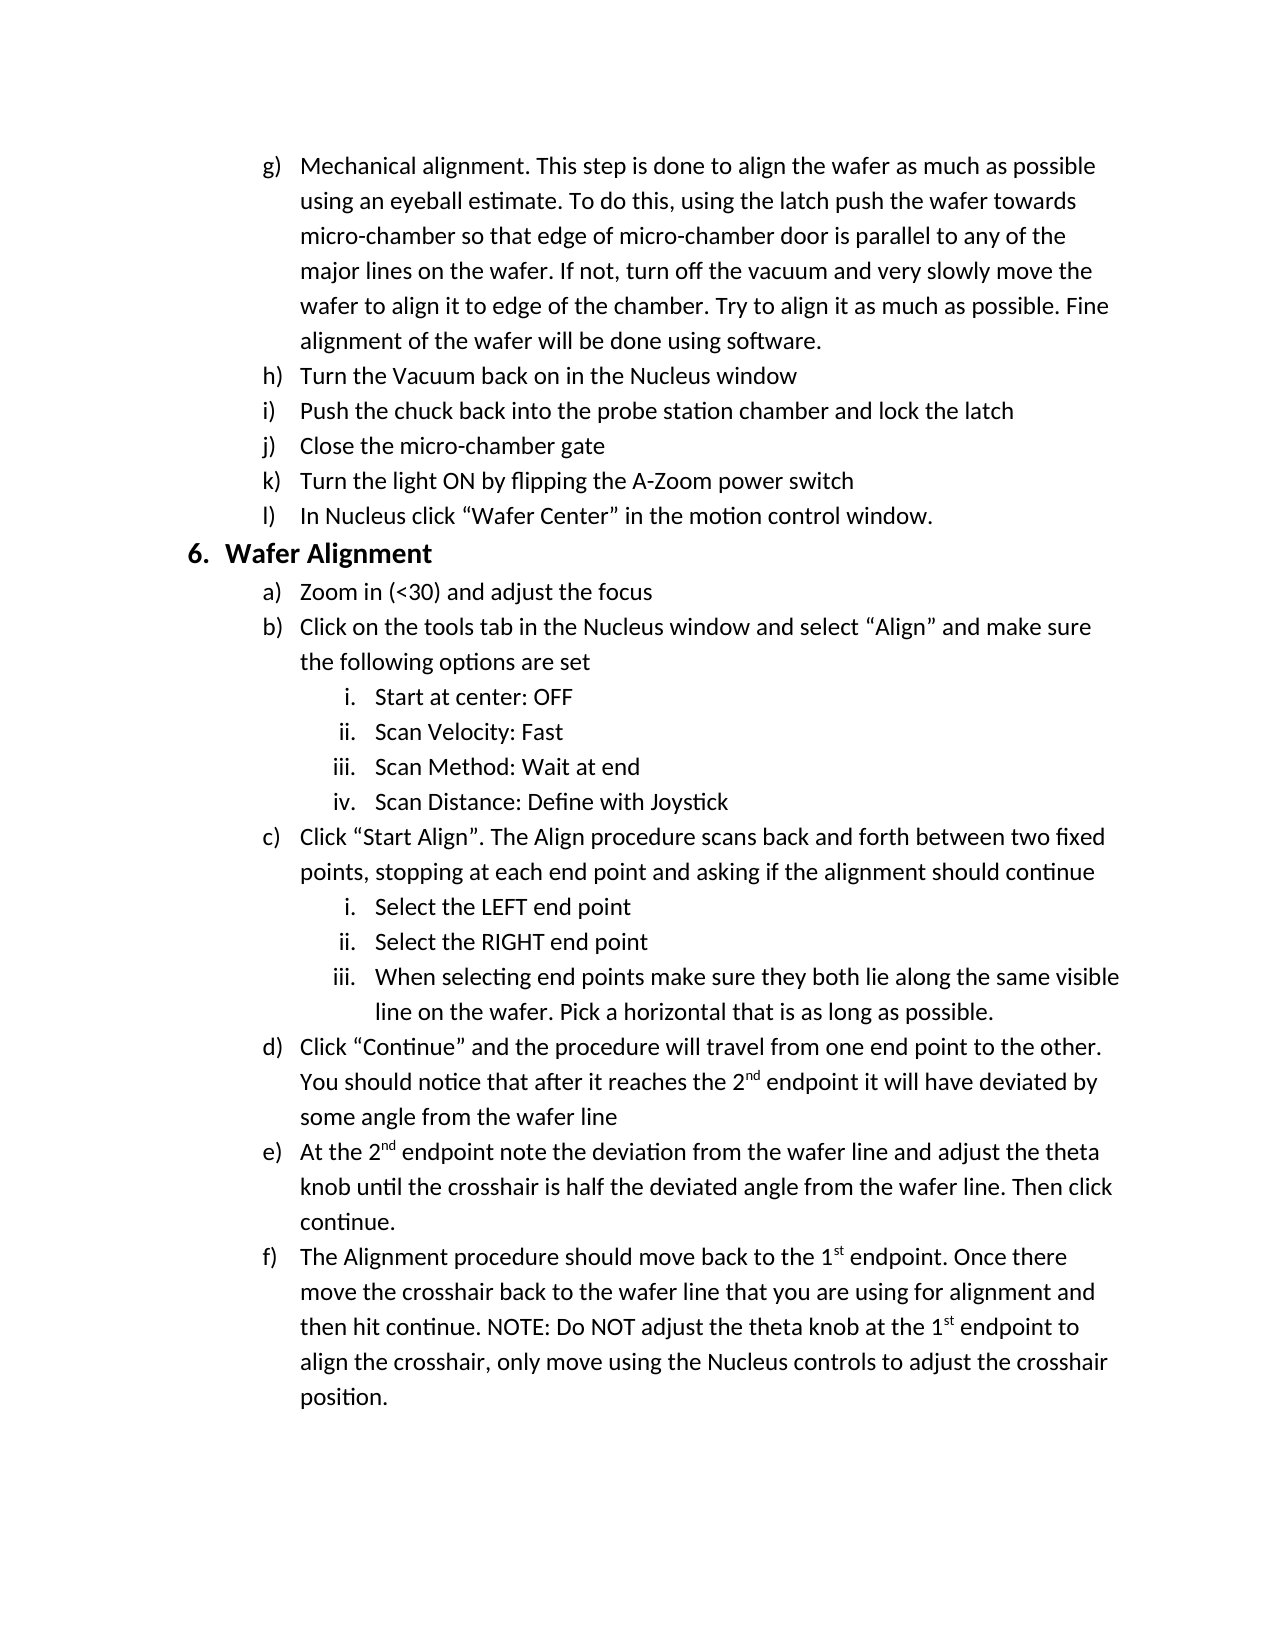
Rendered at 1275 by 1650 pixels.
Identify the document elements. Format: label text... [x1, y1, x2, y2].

list Click “Continue” and the procedure will travel from one end point to the other. You should notice that after it reaches the 2nd endpoint it will have deviated by some angle from the wafer line [262, 1031, 1125, 1131]
list Mechanical alignment. This step is done to align the wafer as much as possible using an eyeball estimate. To do this, using the latch push the wafer towards micro-chamber so that edge of micro-chamber door is parallel to any of the major lines on the wafer. If not, turn off the vacuum and very slowly move the wafer to align it to edge of the chamber. Try to align it as much as possible. Fine alignment of the wafer will be done using software. [262, 150, 1125, 356]
list Close the micro-chamber gate [262, 430, 1125, 461]
list Click “Start Align”. The Align procedure scans back and forth between two fixed points, stopping at each end point and asking if the alignment should continue [262, 821, 1125, 886]
list Click on the tools tab in the Nucleus window and select “Align” and make sure the following options are set [262, 611, 1125, 676]
list Turn the Vacuum back on in the Nucleus window [262, 360, 1125, 391]
list Scan Velocity: Fast [356, 716, 1125, 746]
list Start at center: OFF [356, 681, 1125, 711]
list Select the LEFT end point [356, 891, 1125, 921]
list Scan Distance: Define with Joystick [356, 786, 1125, 816]
list Select the RIGHT end point [356, 926, 1125, 956]
list Zoom in (<30) and adjust the focus [262, 576, 1125, 606]
list Push the chuck back into the probe station chamber and lock the latch [262, 395, 1125, 426]
list Turn the light ON by flipping the A-Zoom power switch [262, 465, 1125, 496]
list Wafer Alignment [187, 535, 1125, 571]
list Scan Method: Wait at end [356, 751, 1125, 781]
list The Alignment procedure should move back to the 1st endpoint. Once there move the crosshair back to the wafer line that you are using for alignment and then hit continue. NOTE: Do NOT adjust the theta knob at the 1st endpoint to align the crosshair, only move using the Nucleus controls to adjust the crosshair position. [262, 1241, 1125, 1411]
list In Nucleus click “Wafer Center” in the motion control window. [262, 500, 1125, 531]
list At the 2nd endpoint note the deviation from the wafer line and adjust the theta knob until the crosshair is half the deviated angle from the wafer line. Then click continue. [262, 1136, 1125, 1236]
list When selecting end points make sure they both lie along the same visible line on the wafer. Pick a horizontal that is as long as possible. [356, 961, 1125, 1026]
